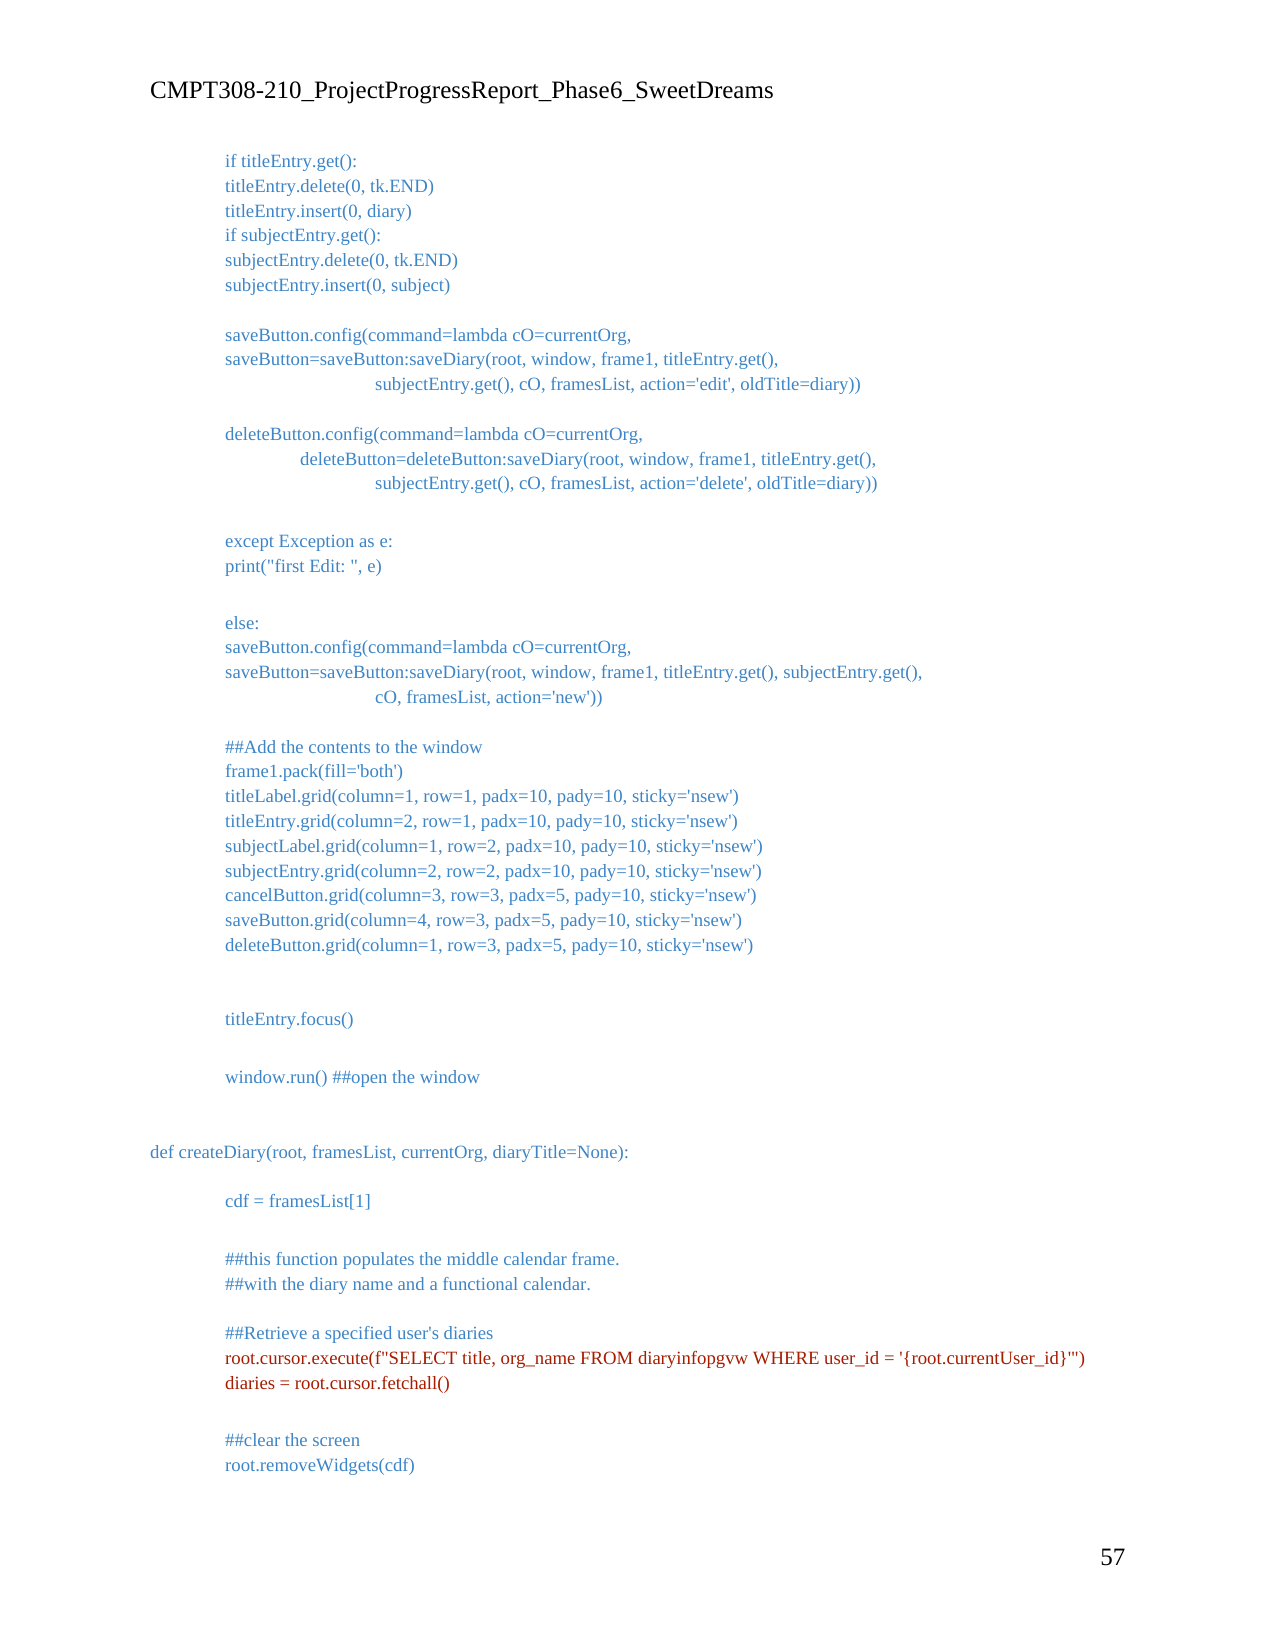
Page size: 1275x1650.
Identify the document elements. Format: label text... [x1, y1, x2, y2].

text subjectLabel.grid(column=1, row=2, padx=10, pady=10, sticky='nsew') [150, 835, 1125, 856]
text print("first Edit: ", e) [150, 555, 1125, 576]
text deleteButton.grid(column=1, row=3, padx=5, pady=10, sticky='nsew') [150, 934, 1125, 956]
text def createDiary(root, framesList, currentOrg, diaryTitle=None): [150, 1141, 1125, 1162]
text cdf = framesList[1] [150, 1190, 1125, 1212]
text subjectEntry.get(), cO, framesList, action='edit', oldTitle=diary)) [150, 373, 1125, 395]
text ##Add the contents to the window [150, 736, 1125, 757]
text cancelButton.grid(column=3, row=3, padx=5, pady=10, sticky='nsew') [150, 884, 1125, 906]
text except Exception as e: [150, 530, 1125, 552]
text titleEntry.focus() [150, 1008, 1125, 1030]
text root.cursor.execute(f"SELECT title, org_name FROM diaryinfopgvw WHERE user_id = '{root.currentUser_id}'") [150, 1347, 1125, 1369]
text deleteButton=deleteButton:saveDiary(root, window, frame1, titleEntry.get(), [150, 447, 1125, 469]
text subjectEntry.delete(0, tk.END) [150, 249, 1125, 271]
text if subjectEntry.get(): [150, 224, 1125, 246]
text root.removeWidgets(cdf) [150, 1453, 1125, 1475]
text ##with the diary name and a functional calendar. [150, 1273, 1125, 1294]
text saveButton.config(command=lambda cO=currentOrg, [150, 636, 1125, 658]
text titleEntry.grid(column=2, row=1, padx=10, pady=10, sticky='nsew') [150, 810, 1125, 832]
text saveButton.grid(column=4, row=3, padx=5, pady=10, sticky='nsew') [150, 909, 1125, 931]
text subjectEntry.grid(column=2, row=2, padx=10, pady=10, sticky='nsew') [150, 859, 1125, 881]
text window.run() ##open the window [150, 1066, 1125, 1088]
text saveButton.config(command=lambda cO=currentOrg, [150, 323, 1125, 345]
text subjectEntry.get(), cO, framesList, action='delete', oldTitle=diary)) [150, 472, 1125, 494]
text ##clear the screen [150, 1429, 1125, 1450]
text cO, framesList, action='new')) [150, 686, 1125, 708]
text else: [150, 612, 1125, 633]
text saveButton=saveButton:saveDiary(root, window, frame1, titleEntry.get(), [150, 348, 1125, 370]
text ##Retrieve a specified user's diaries [150, 1322, 1125, 1344]
text deleteButton.config(command=lambda cO=currentOrg, [150, 423, 1125, 444]
text diaries = root.cursor.fetchall() [150, 1372, 1125, 1393]
text titleEntry.delete(0, tk.END) [150, 175, 1125, 196]
text if titleEntry.get(): [150, 150, 1125, 172]
text titleLabel.grid(column=1, row=1, padx=10, pady=10, sticky='nsew') [150, 785, 1125, 807]
text titleEntry.insert(0, diary) [150, 199, 1125, 221]
text subjectEntry.insert(0, subject) [150, 274, 1125, 296]
text ##this function populates the middle calendar frame. [150, 1248, 1125, 1269]
text saveButton=saveButton:saveDiary(root, window, frame1, titleEntry.get(), subjectEntry.get(), [150, 661, 1125, 683]
text frame1.pack(fill='both') [150, 760, 1125, 782]
